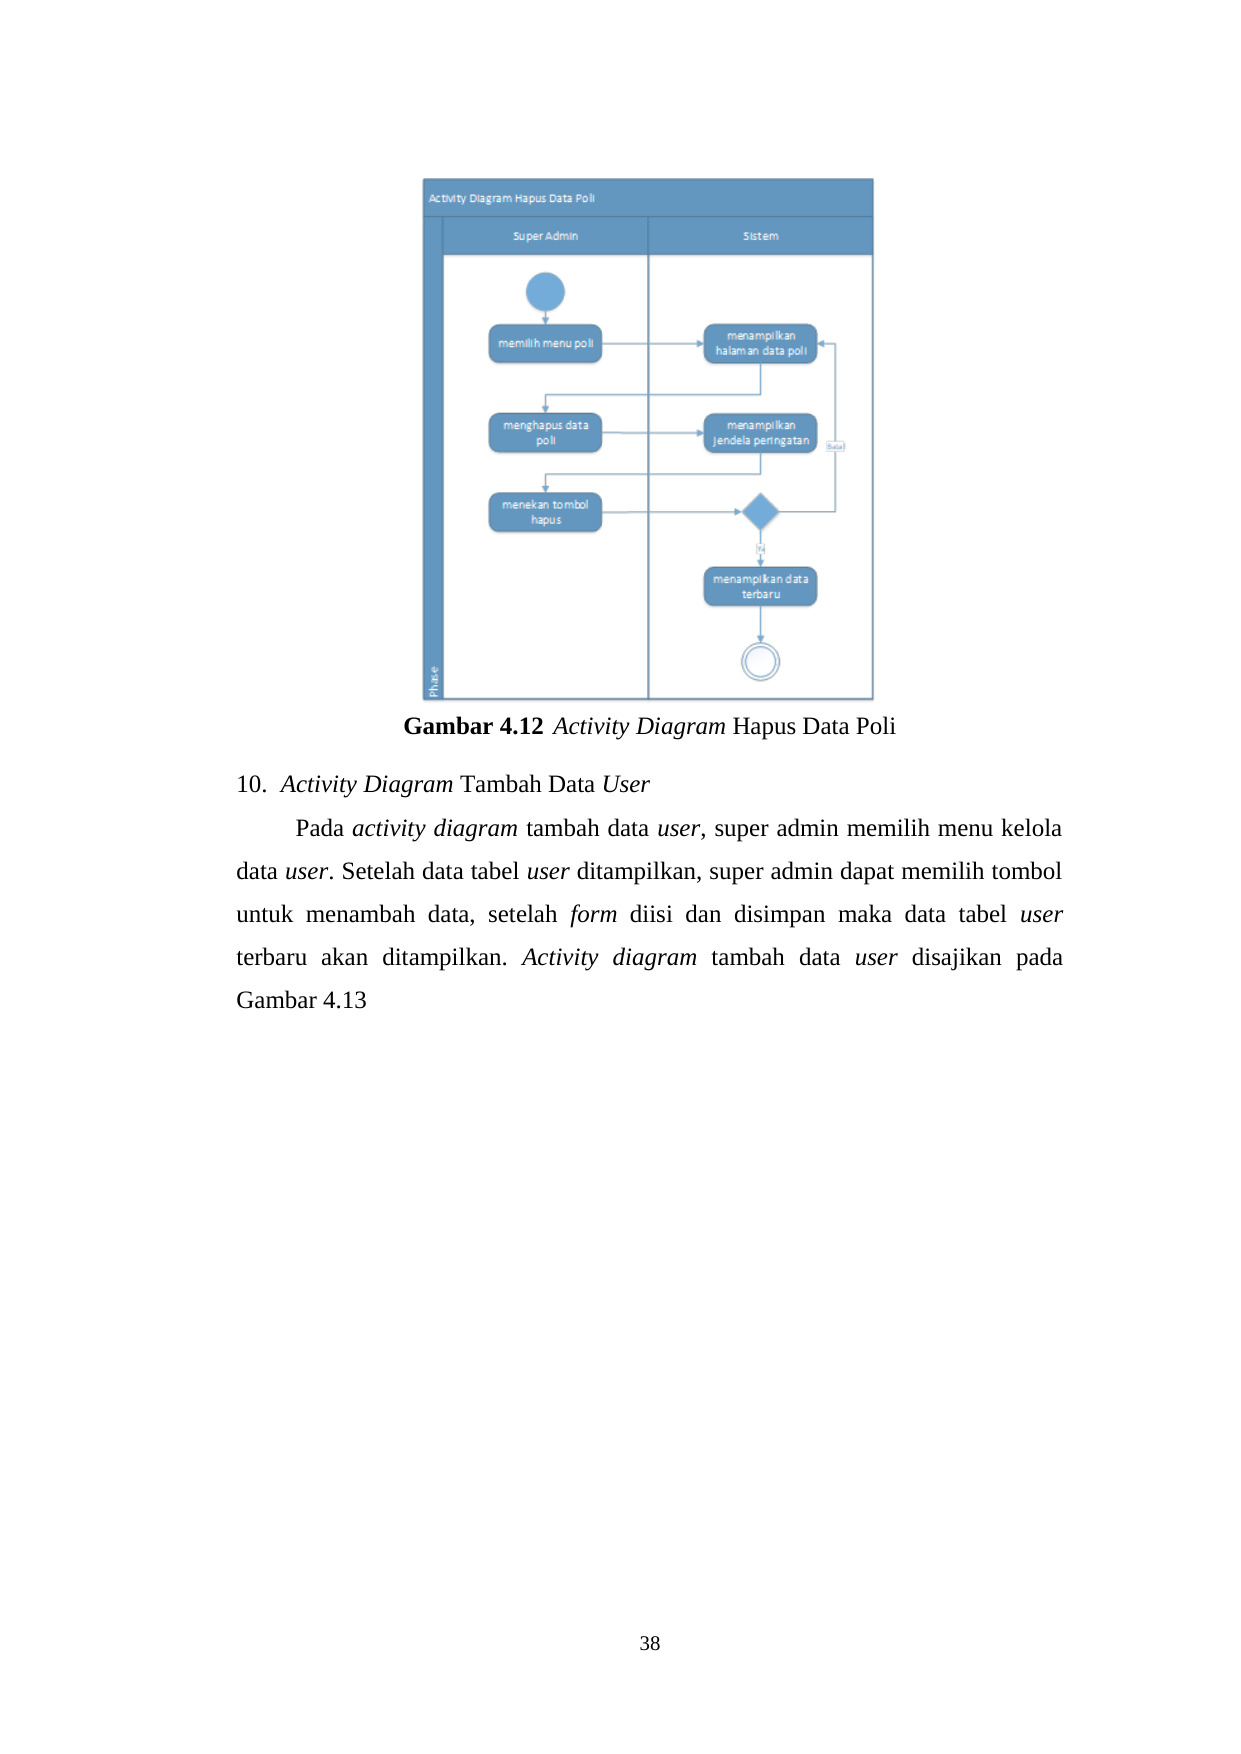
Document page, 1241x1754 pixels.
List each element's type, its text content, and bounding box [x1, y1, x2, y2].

picture [420, 177, 879, 708]
text Pada activity diagram tambah data user, super admin memilih menu kelola data user. Setelah data tabel user ditampilkan, super admin dapat memilih tombol untuk menambah data, setelah form diisi dan disimpan maka data tabel user terbaru akan ditampilkan. Activity diagram tambah data user disajikan pada Gambar 4.13 [236, 813, 1063, 1014]
text 10. Activity Diagram Tambah Data User [236, 769, 1063, 798]
text Gambar 4.12 Activity Diagram Hapus Data Poli [236, 711, 1063, 740]
